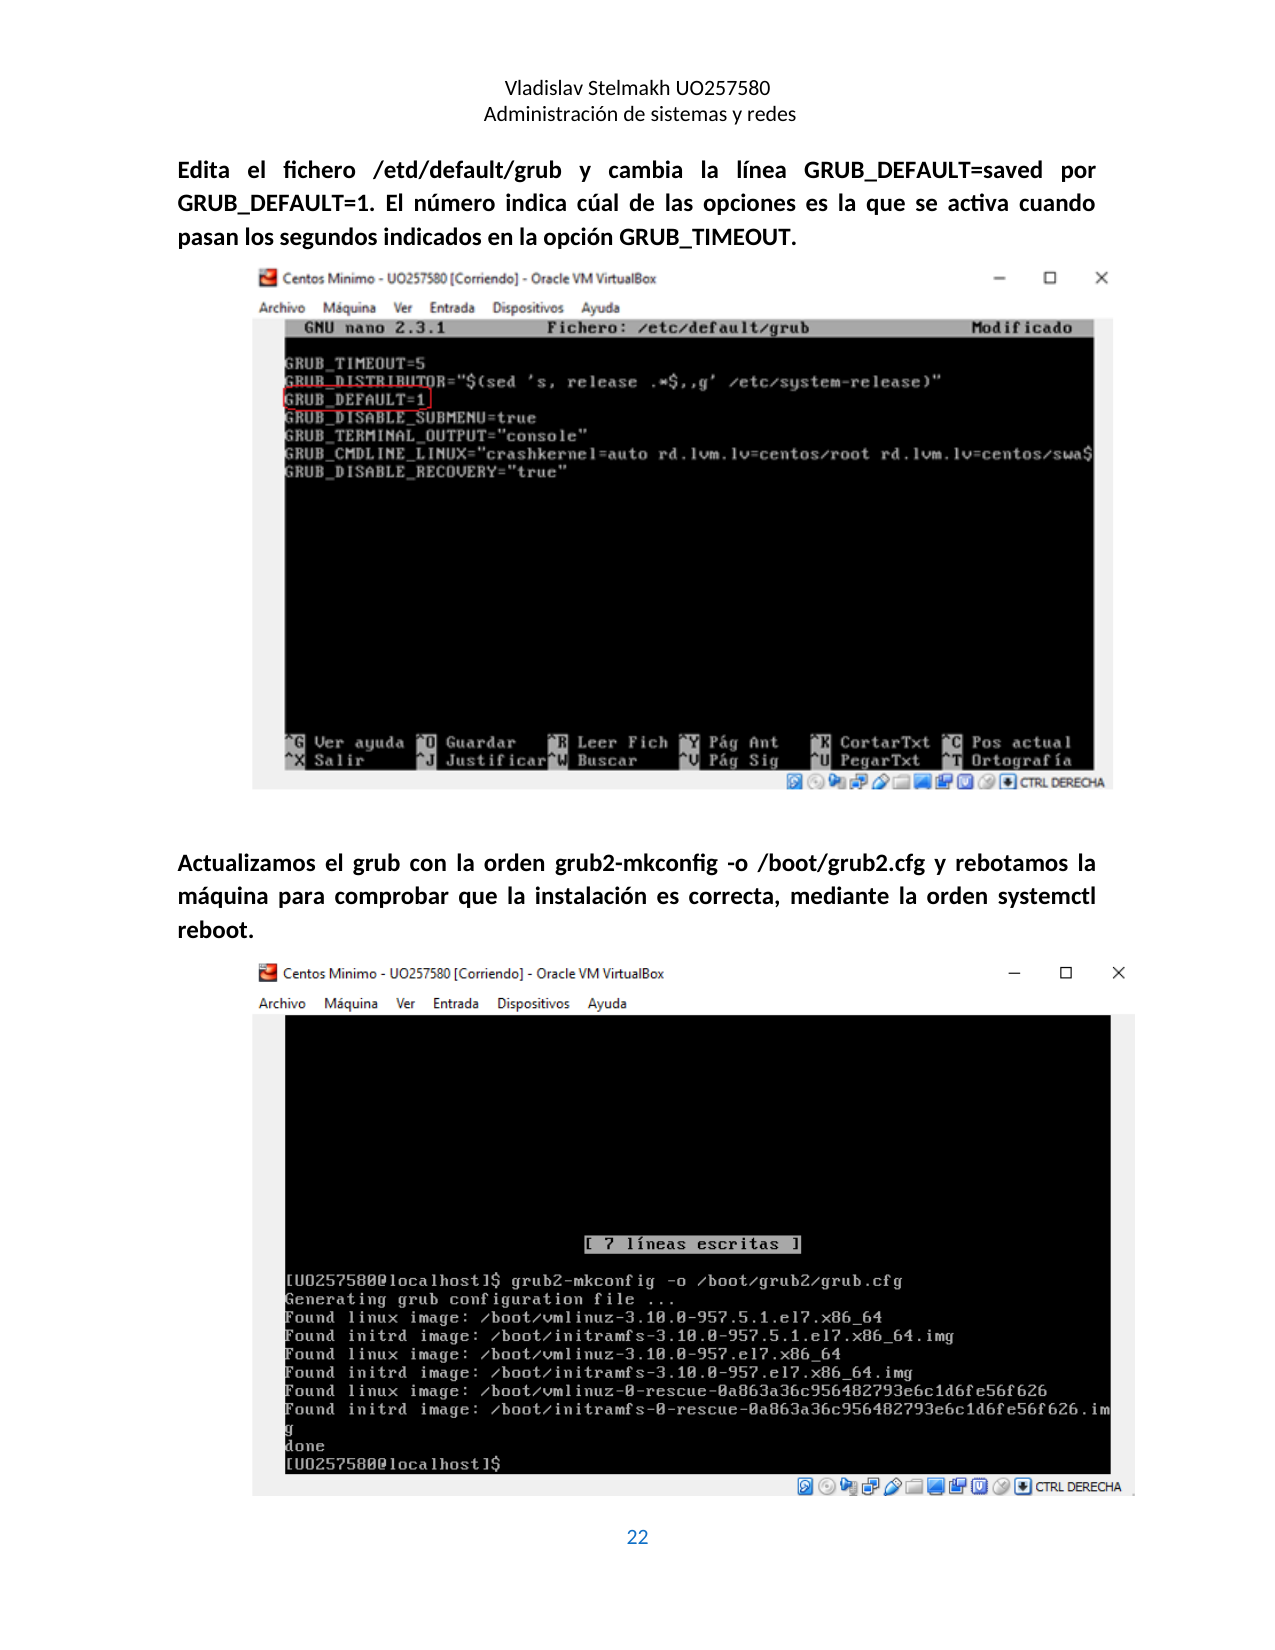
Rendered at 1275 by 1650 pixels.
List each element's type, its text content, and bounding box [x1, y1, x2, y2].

picture [252, 266, 1114, 799]
text Edita el fichero /etd/default/grub y cambia la línea GRUB_DEFAULT=saved por GRUB_DEFAULT=1. El número indica cúal de las opciones es la que se activa cuando pasan los segundos indicados en la opción GRUB_TIMEOUT. [177, 154, 1098, 251]
text Actualizamos el grub con la orden grub2-mkconfig -o /boot/grub2.cfg y rebotamos la máquina para comprobar que la instalación es correcta, mediante la orden systemctl reboot. [177, 847, 1098, 944]
picture [252, 960, 1135, 1496]
